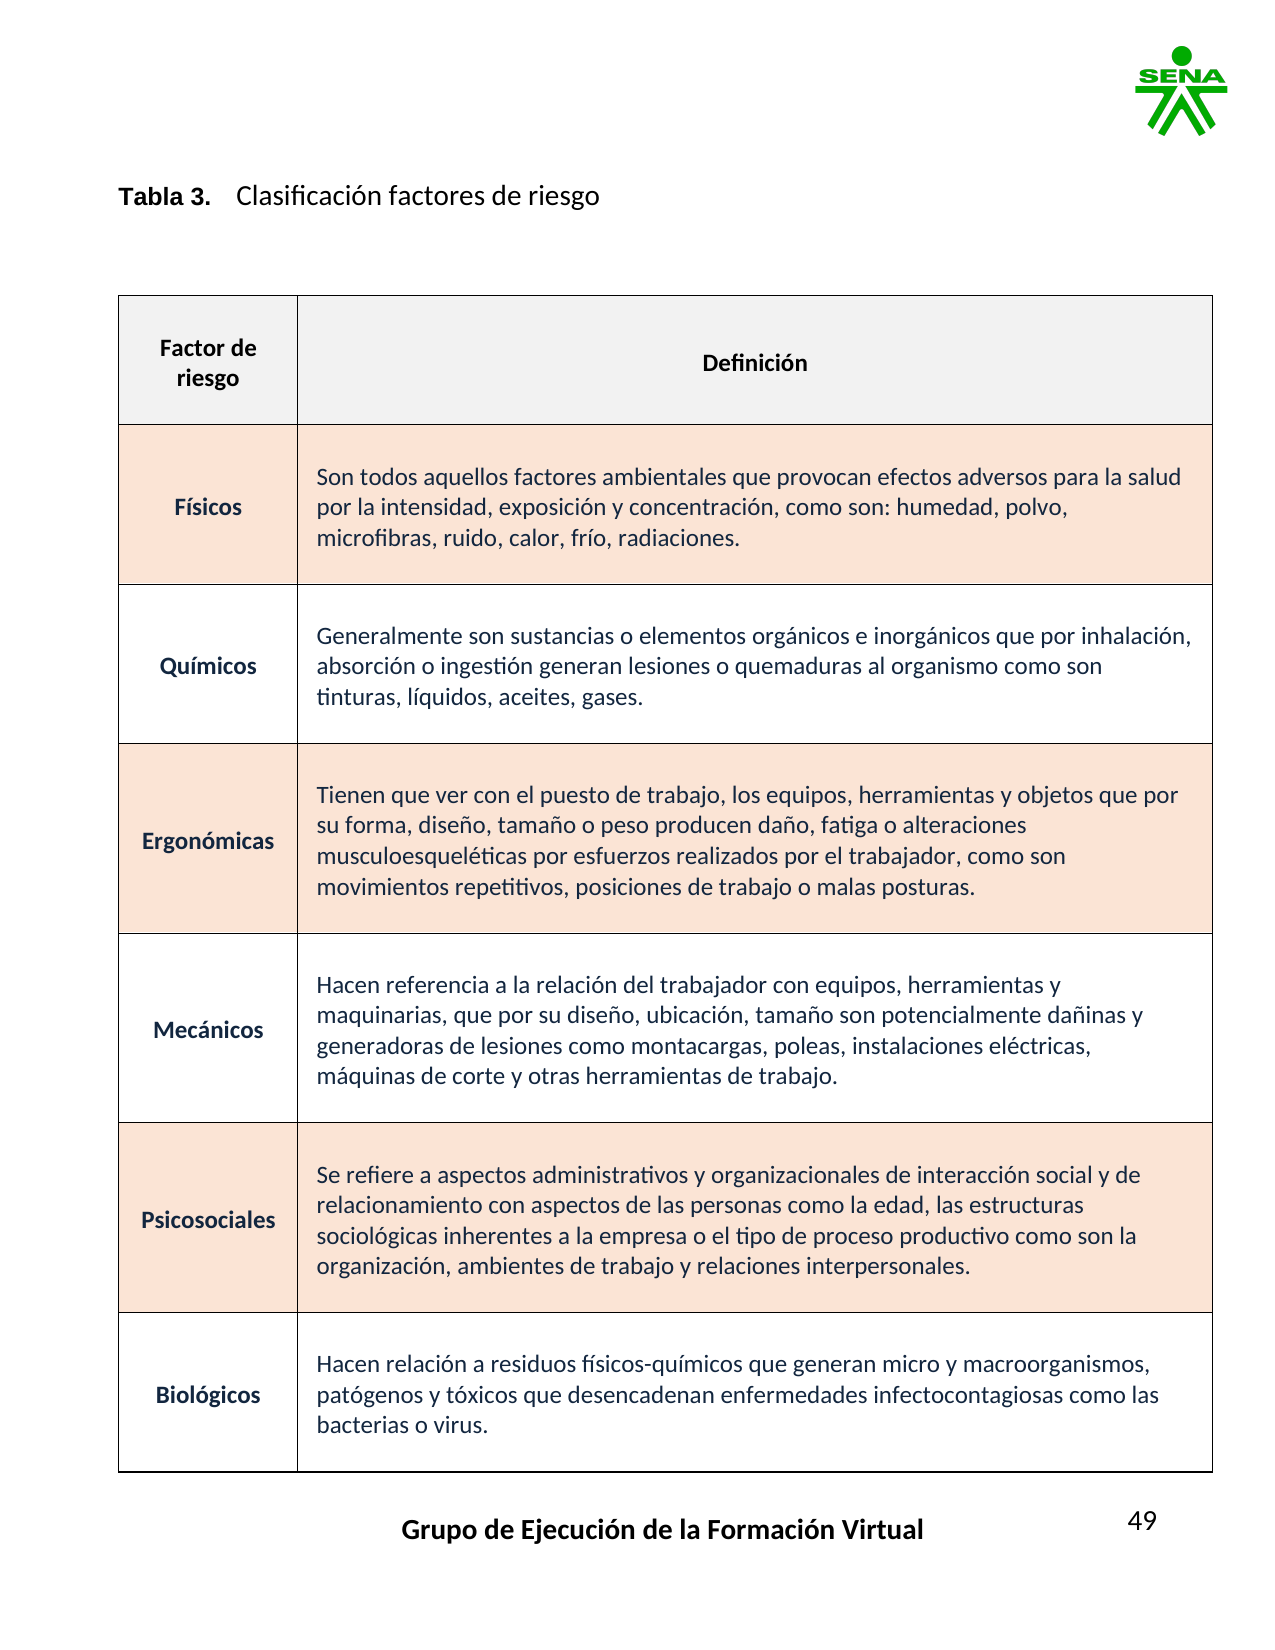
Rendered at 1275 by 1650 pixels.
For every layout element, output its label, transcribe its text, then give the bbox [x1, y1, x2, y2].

picture [1135, 46, 1228, 136]
table_cell Generalmente son sustancias o elementos orgánicos e inorgánicos que por inhalación, absorción o ingestión generan lesiones o quemaduras al organismo como son tinturas, líquidos, aceites, gases. [298, 585, 1212, 743]
table_header Definición [298, 296, 1212, 424]
table_cell Mecánicos [119, 934, 297, 1122]
table_cell Ergonómicas [119, 744, 297, 932]
table_cell Tienen que ver con el puesto de trabajo, los equipos, herramientas y objetos que por su forma, diseño, tamaño o peso producen daño, fatiga o alteraciones musculoesqueléticas por esfuerzos realizados por el trabajador, como son movimientos repetitivos, posiciones de trabajo o malas posturas. [298, 744, 1212, 932]
table_cell Se refiere a aspectos administrativos y organizacionales de interacción social y de relacionamiento con aspectos de las personas como la edad, las estructuras sociológicas inherentes a la empresa o el tipo de proceso productivo como son la organización, ambientes de trabajo y relaciones interpersonales. [298, 1123, 1212, 1312]
table_cell Son todos aquellos factores ambientales que provocan efectos adversos para la salud por la intensidad, exposición y concentración, como son: humedad, polvo, microfibras, ruido, calor, frío, radiaciones. [298, 425, 1212, 583]
table_cell Químicos [119, 585, 297, 743]
table_cell Físicos [119, 425, 297, 583]
text Clasificación factores de riesgo [118, 177, 1157, 213]
table_cell Psicosociales [119, 1123, 297, 1312]
table_cell Biológicos [119, 1313, 297, 1471]
table_cell Hacen relación a residuos físicos-químicos que generan micro y macroorganismos, patógenos y tóxicos que desencadenan enfermedades infectocontagiosas como las bacterias o virus. [298, 1313, 1212, 1471]
table_cell Hacen referencia a la relación del trabajador con equipos, herramientas y maquinarias, que por su diseño, ubicación, tamaño son potencialmente dañinas y generadoras de lesiones como montacargas, poleas, instalaciones eléctricas, máquinas de corte y otras herramientas de trabajo. [298, 934, 1212, 1122]
table_header Factor de riesgo [119, 296, 297, 424]
